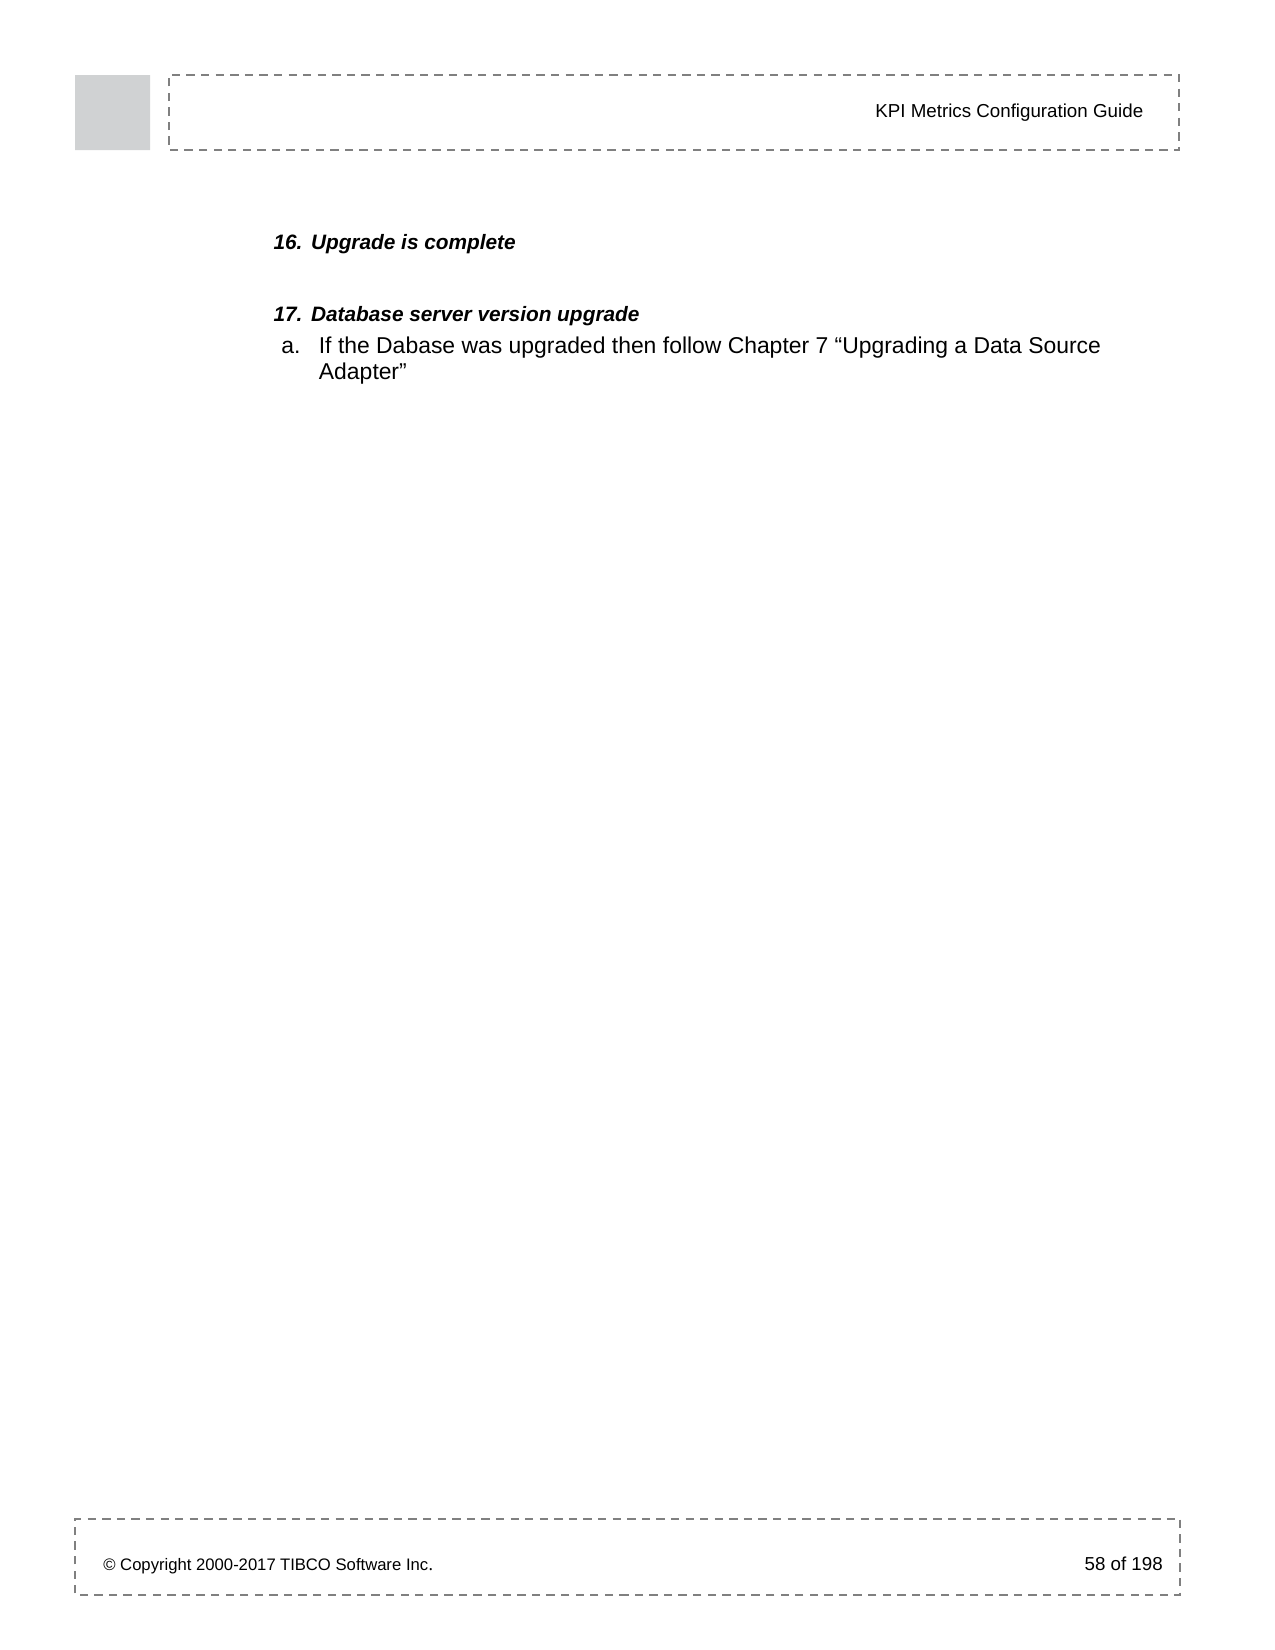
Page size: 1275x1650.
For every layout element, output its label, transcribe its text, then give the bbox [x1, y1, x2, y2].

list If the Dabase was upgraded then follow Chapter 7 “Upgrading a Data Source Adapter” [281, 332, 1162, 384]
subtitle Upgrade is complete [273, 230, 1162, 254]
subtitle Database server version upgrade [273, 302, 1162, 326]
